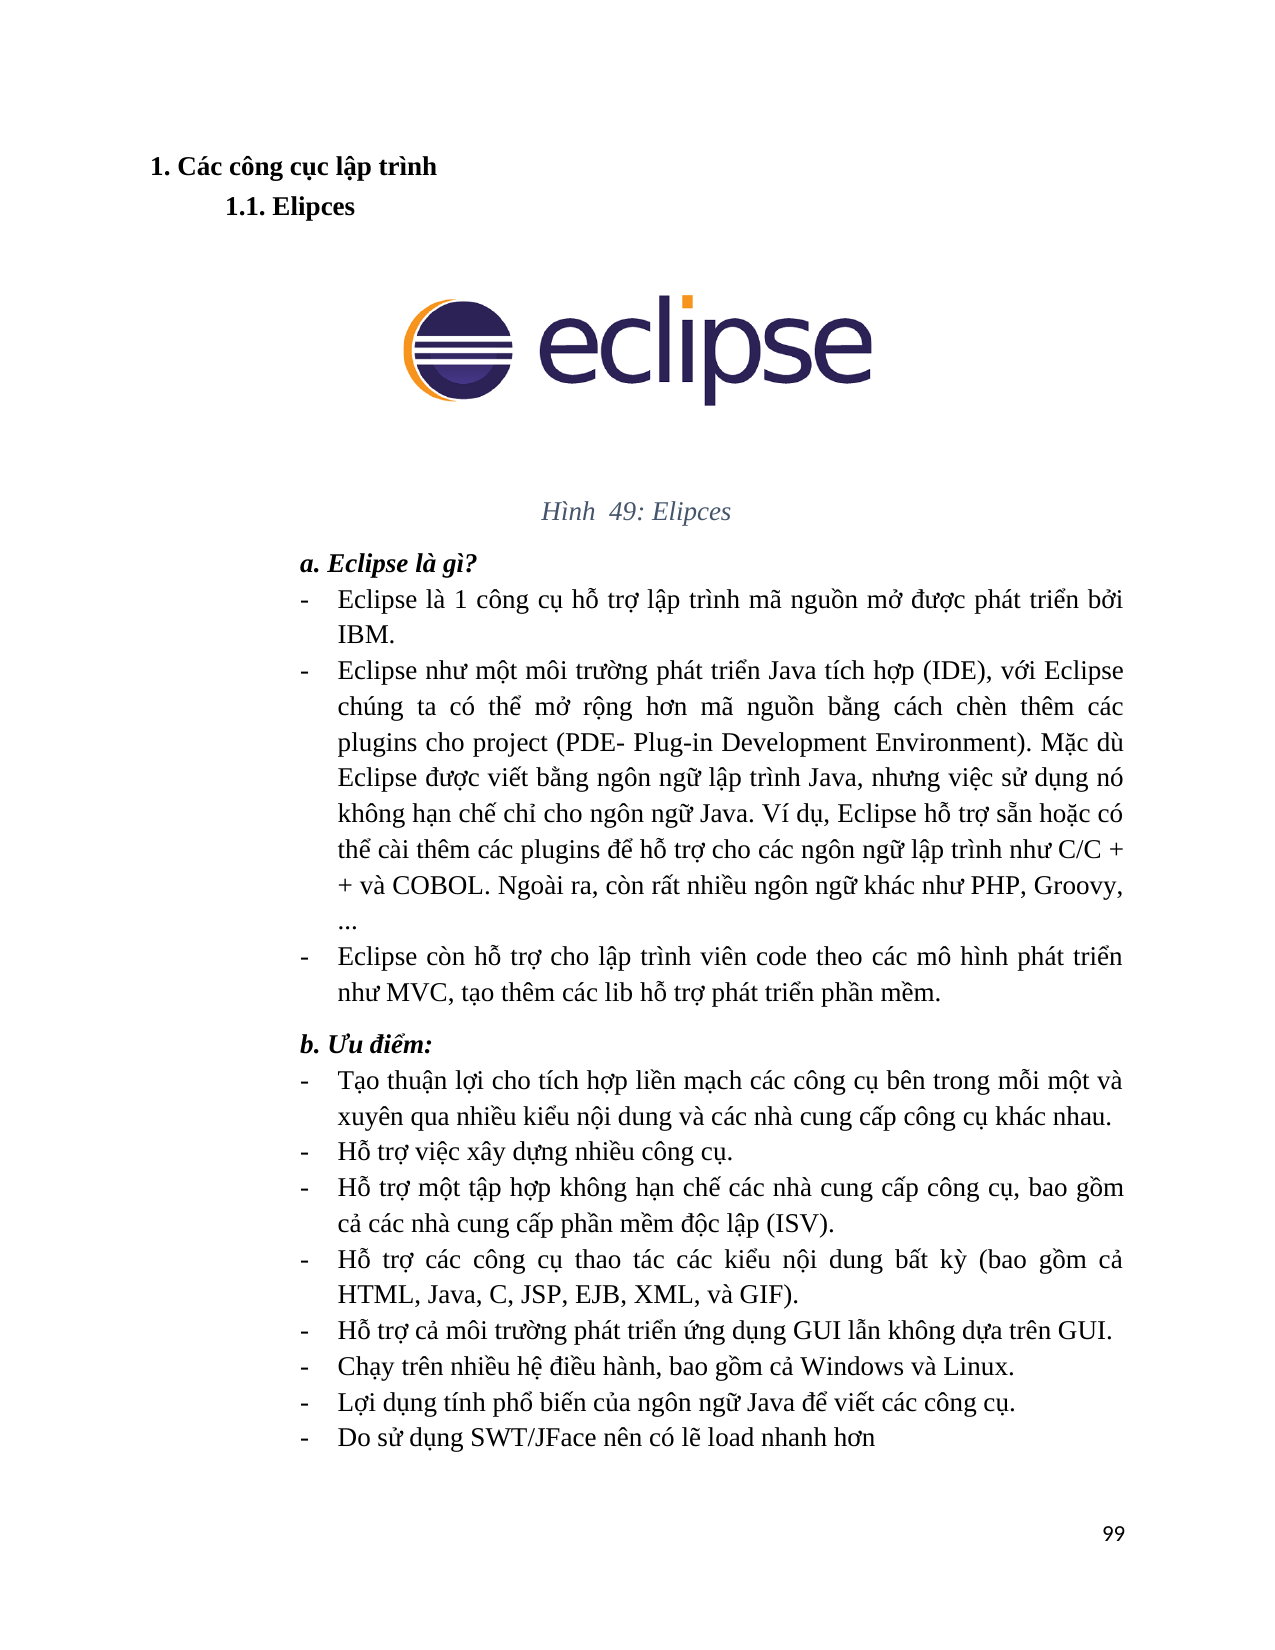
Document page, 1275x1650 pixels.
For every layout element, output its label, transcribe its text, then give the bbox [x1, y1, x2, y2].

list Do sử dụng SWT/JFace nên có lẽ load nhanh hơn [300, 1421, 1125, 1452]
list Lợi dụng tính phổ biến của ngôn ngữ Java để viết các công cụ. [300, 1386, 1125, 1417]
list Chạy trên nhiều hệ điều hành, bao gồm cả Windows và Linux. [300, 1350, 1125, 1381]
list Hỗ trợ cả môi trường phát triển ứng dụng GUI lẫn không dựa trên GUI. [300, 1314, 1125, 1345]
subtitle 1. Các công cục lập trình [150, 150, 1125, 181]
list Eclipse như một môi trường phát triển Java tích hợp (IDE), với Eclipse chúng ta có thể mở rộng hơn mã nguồn bằng cách chèn thêm các plugins cho project (PDE- Plug-in Development Environment). Mặc dù Eclipse được viết bằng ngôn ngữ lập trình Java, nhưng việc sử dụng nó không hạn chế chỉ cho ngôn ngữ Java. Ví dụ, Eclipse hỗ trợ sẵn hoặc có thể cài thêm các plugins để hỗ trợ cho các ngôn ngữ lập trình như C/C + + và COBOL. Ngoài ra, còn rất nhiều ngôn ngữ khác như PHP, Groovy, ... [300, 654, 1125, 936]
list Eclipse còn hỗ trợ cho lập trình viên code theo các mô hình phát triển như MVC, tạo thêm các lib hỗ trợ phát triển phần mềm. [300, 940, 1125, 1007]
list Hỗ trợ một tập hợp không hạn chế các nhà cung cấp công cụ, bao gồm cả các nhà cung cấp phần mềm độc lập (ISV). [300, 1171, 1125, 1238]
picture [403, 225, 872, 475]
subtitle 1.1. Elipces [225, 190, 1125, 221]
subtitle b. Ưu điểm: [300, 1028, 1125, 1059]
list Hỗ trợ các công cụ thao tác các kiểu nội dung bất kỳ (bao gồm cả HTML, Java, C, JSP, EJB, XML, và GIF). [300, 1243, 1125, 1309]
subtitle a. Eclipse là gì? [300, 547, 1125, 578]
list Tạo thuận lợi cho tích hợp liền mạch các công cụ bên trong mỗi một và xuyên qua nhiều kiểu nội dung và các nhà cung cấp công cụ khác nhau. [300, 1064, 1125, 1131]
list Hỗ trợ việc xây dựng nhiều công cụ. [300, 1136, 1125, 1167]
text Hình 49: Elipces [150, 495, 1125, 526]
list Eclipse là 1 công cụ hỗ trợ lập trình mã nguồn mở được phát triển bởi IBM. [300, 583, 1125, 650]
